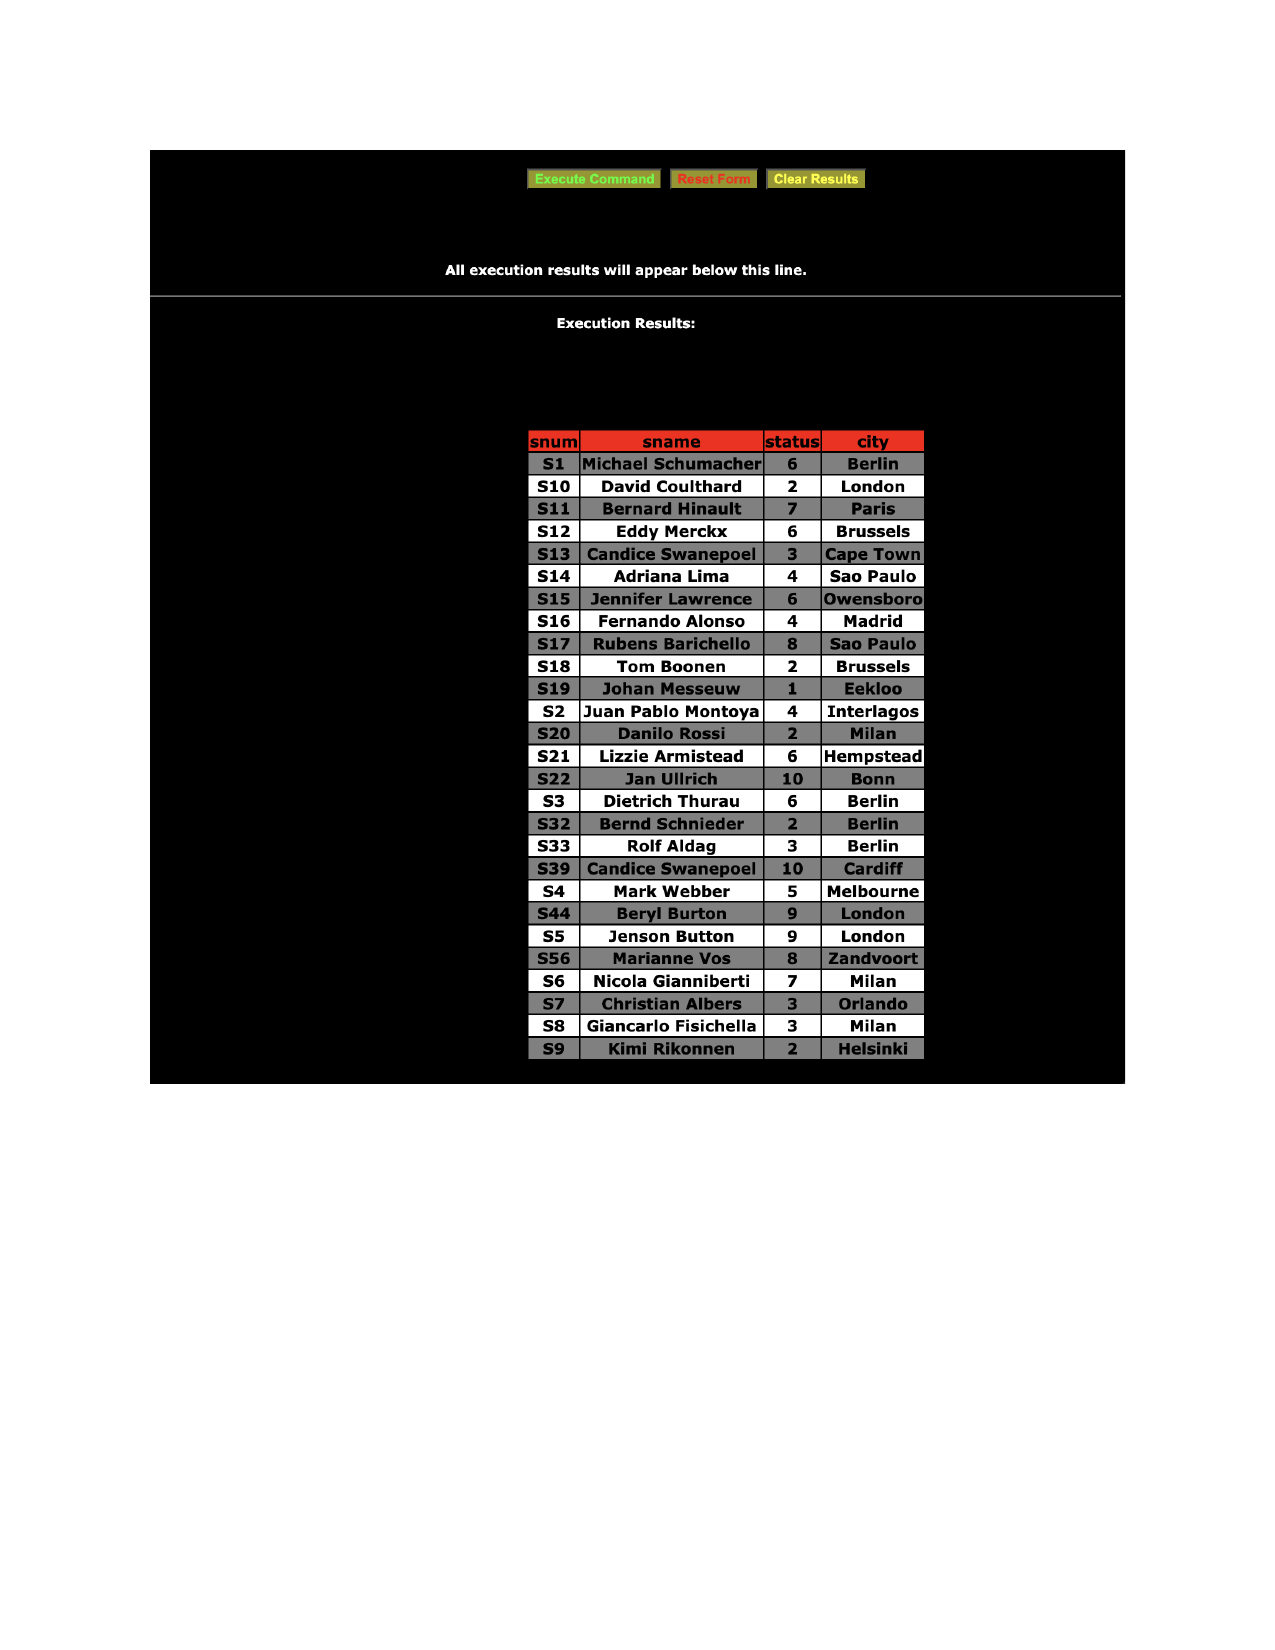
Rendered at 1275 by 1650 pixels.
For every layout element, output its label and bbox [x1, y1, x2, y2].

picture [150, 150, 1125, 1084]
